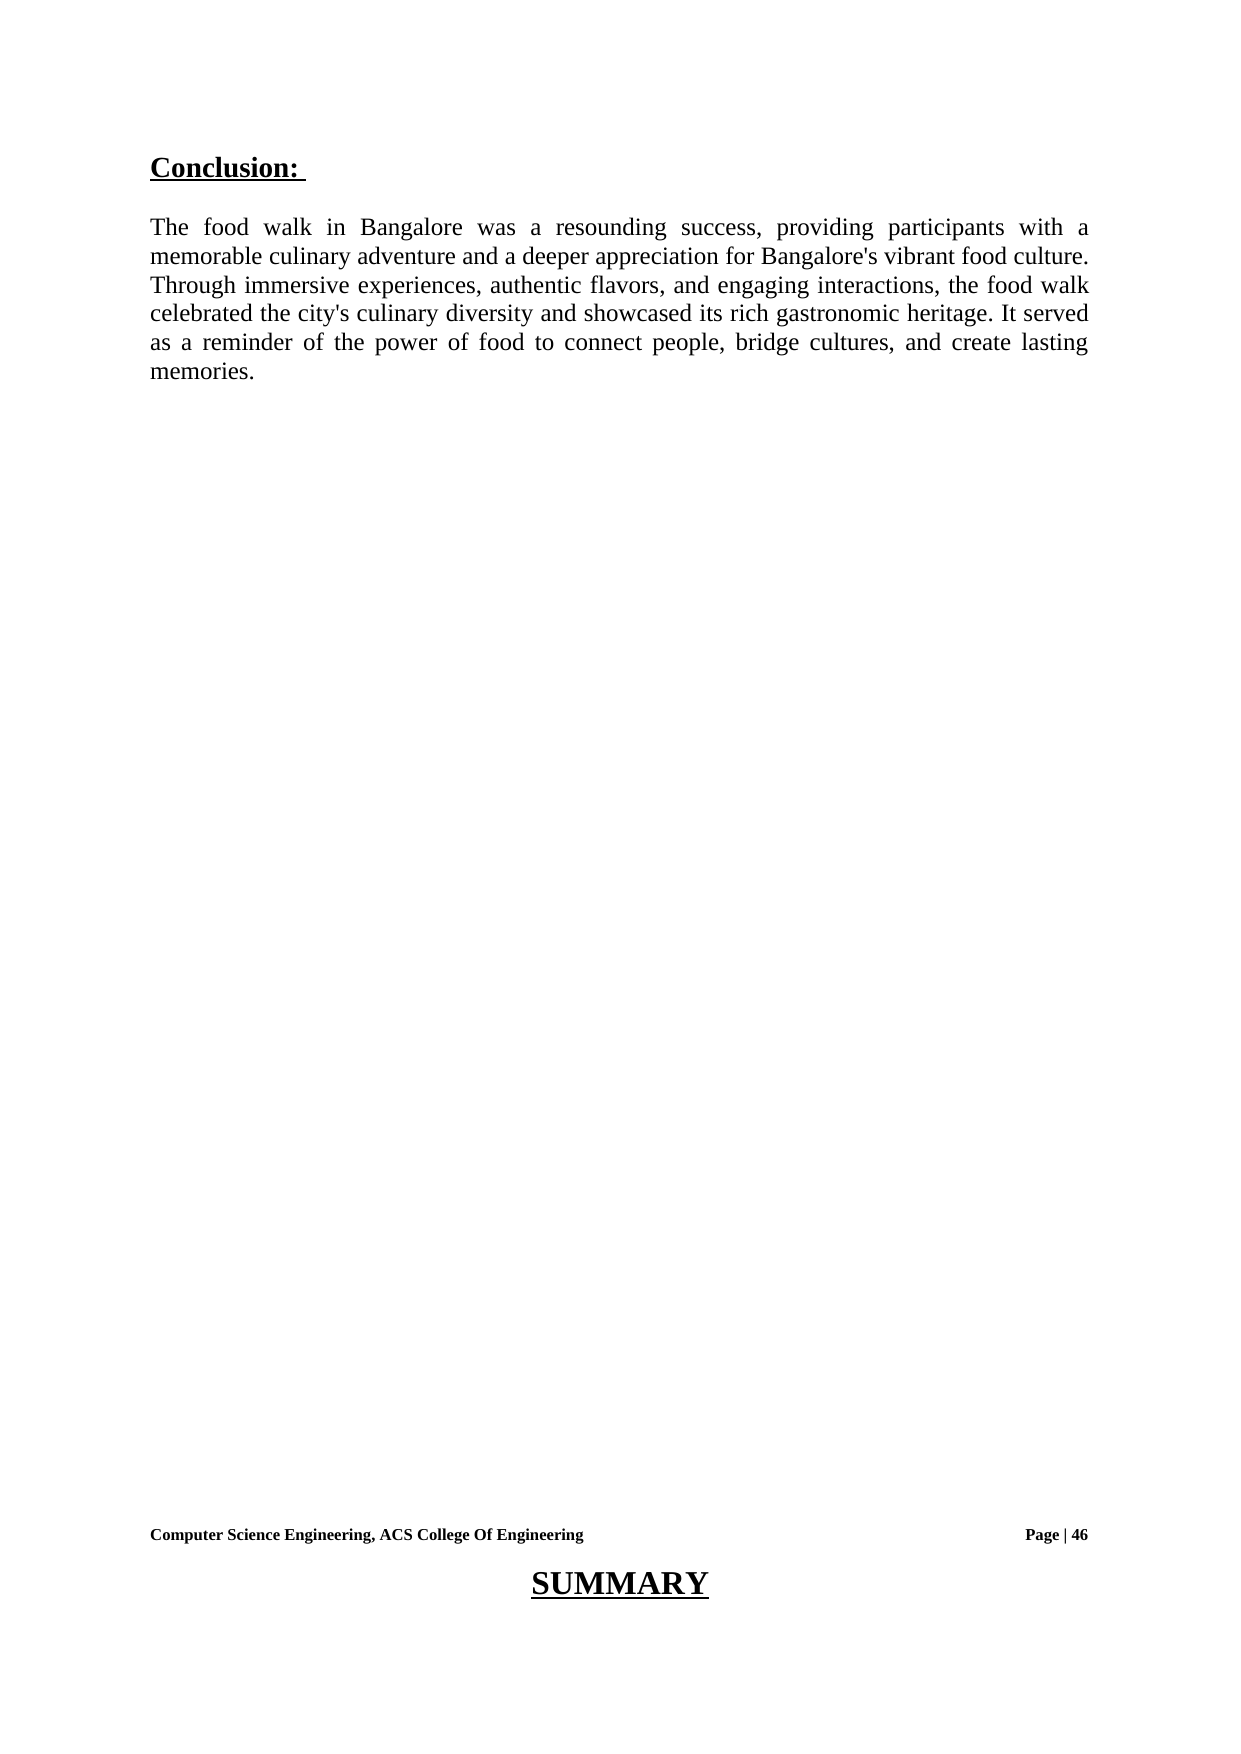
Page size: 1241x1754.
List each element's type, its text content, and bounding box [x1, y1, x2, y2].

text Computer Science Engineering, ACS College Of Engineering Page | 46 [150, 1525, 1090, 1544]
text The food walk in Bangalore was a resounding success, providing participants with a memorable culinary adventure and a deeper appreciation for Bangalore's vibrant food culture. Through immersive experiences, authentic flavors, and engaging interactions, the food walk celebrated the city's culinary diversity and showcased its rich gastronomic heritage. It served as a reminder of the power of food to connect people, bridge cultures, and create lasting memories. [150, 212, 1090, 385]
text SUMMARY [150, 1563, 1090, 1602]
text Conclusion: [150, 150, 1090, 183]
